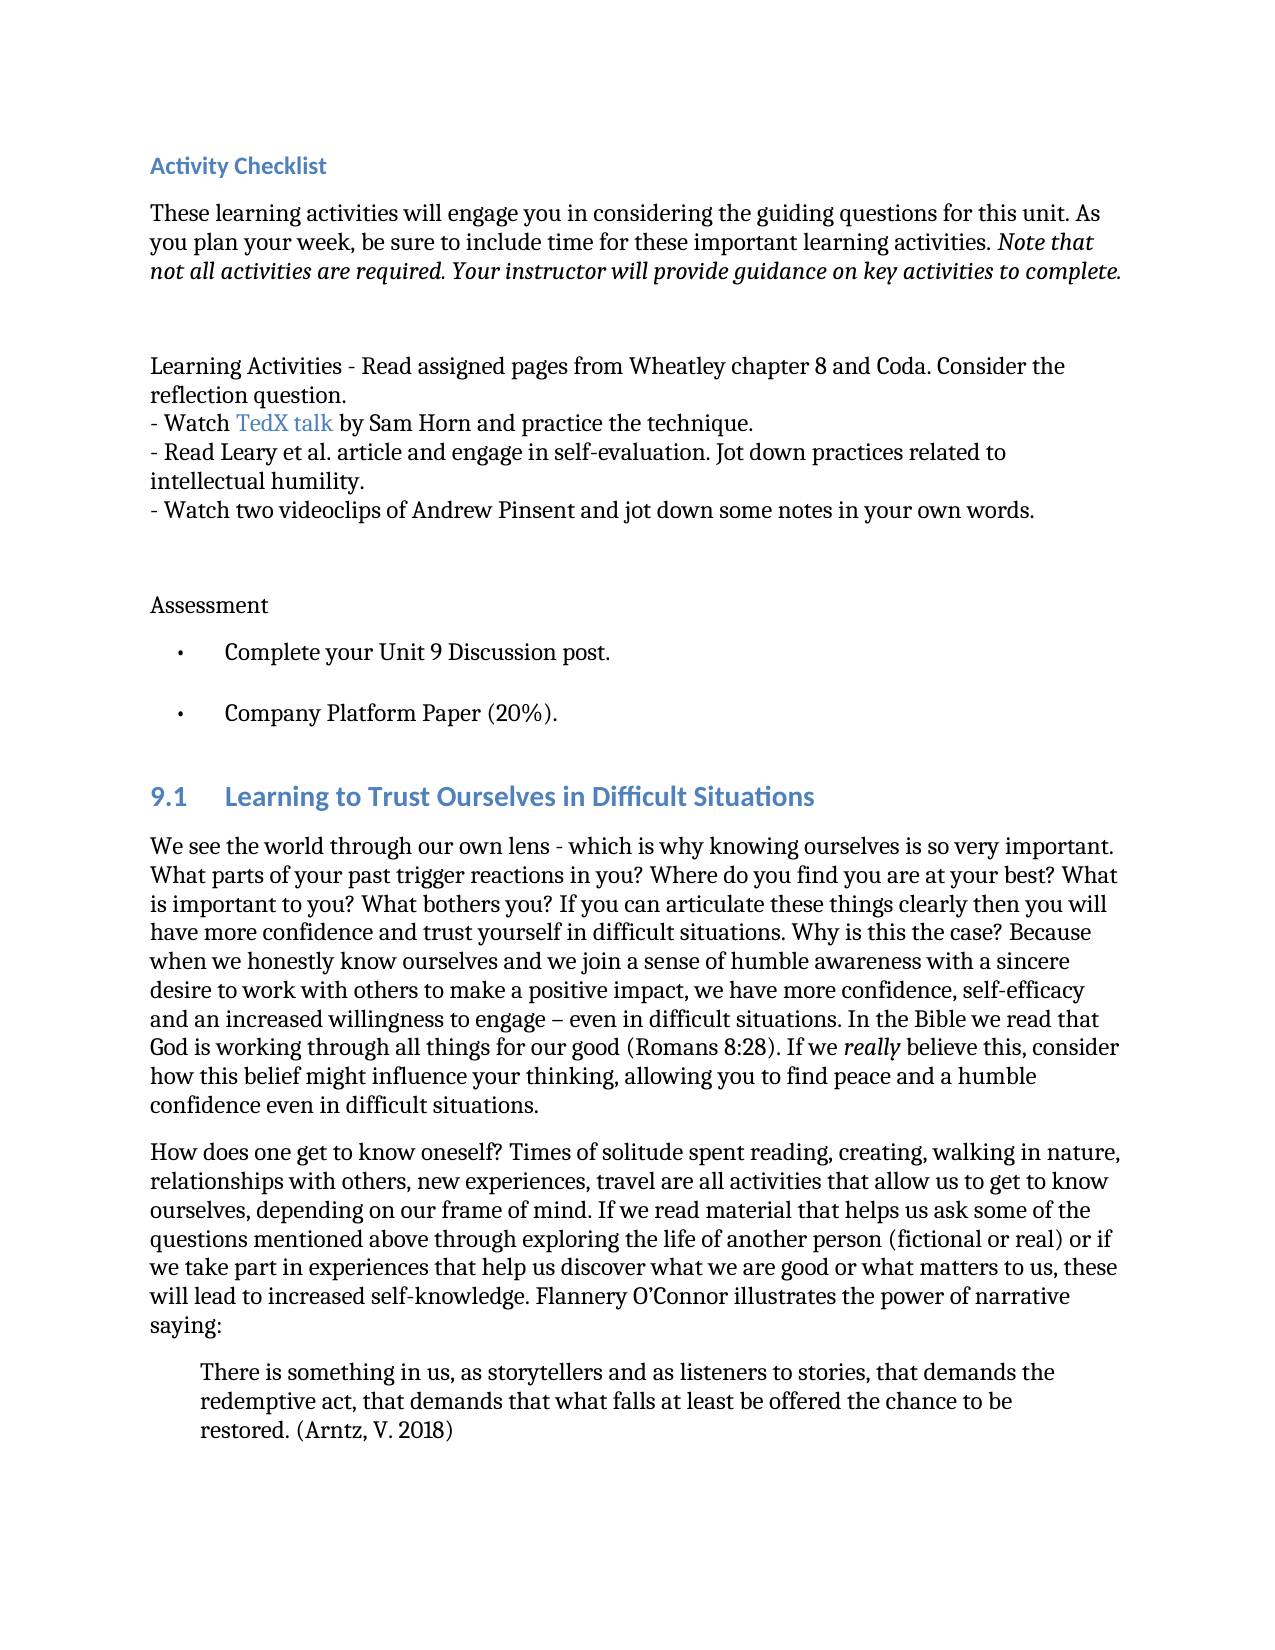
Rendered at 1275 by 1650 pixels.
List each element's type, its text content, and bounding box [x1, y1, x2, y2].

text Assessment [150, 591, 1125, 619]
text How does one get to know oneself? Times of solitude spent reading, creating, walking in nature, relationships with others, new experiences, travel are all activities that allow us to get to know ourselves, depending on our frame of mind. If we read material that helps us ask some of the questions mentioned above through exploring the life of another person (fictional or real) or if we take part in experiences that help us discover what we are good or what matters to us, these will lead to increased self-knowledge. Flannery O’Connor illustrates the power of narrative saying: [150, 1138, 1125, 1339]
list Company Platform Paper (20%). [175, 699, 1125, 757]
text We see the world through our own lens - which is why knowing ourselves is so very important. What parts of your past trigger reactions in you? Where do you find you are at your best? What is important to you? What bothers you? If you can articulate these things clearly then you will have more confidence and trust yourself in difficult situations. Why is this the case? Because when we honestly know ourselves and we join a sense of humble awareness with a sincere desire to work with others to make a positive impact, we have more confidence, self-efficacy and an increased willingness to engage – even in difficult situations. In the Bible we read that God is working through all things for our good (Romans 8:28). If we really believe this, consider how this belief might influence your thinking, allowing you to find peace and a humble confidence even in difficult situations. [150, 832, 1125, 1119]
text These learning activities will engage you in considering the guiding questions for this unit. As you plan your week, be sure to include time for these important learning activities. Note that not all activities are required. Your instructor will provide guidance on key activities to complete. [150, 199, 1125, 286]
text Learning Activities - Read assigned pages from Wheatley chapter 8 and Coda. Consider the reflection question. - Watch TedX talk by Sam Horn and practice the technique. - Read Leary et al. article and engage in self-evaluation. Jot down practices related to intellectual humility. - Watch two videoclips of Andrew Pinsent and jot down some notes in your own words. [150, 352, 1125, 524]
list Complete your Unit 9 Discussion post. [175, 638, 1125, 696]
subtitle 9.1 Learning to Trust Ourselves in Difficult Situations [150, 778, 1125, 813]
subtitle Activity Checklist [150, 150, 1125, 181]
text There is something in us, as storytellers and as listeners to stories, that demands the redemptive act, that demands that what falls at least be offered the chance to be restored. (Arntz, V. 2018) [200, 1358, 1075, 1444]
